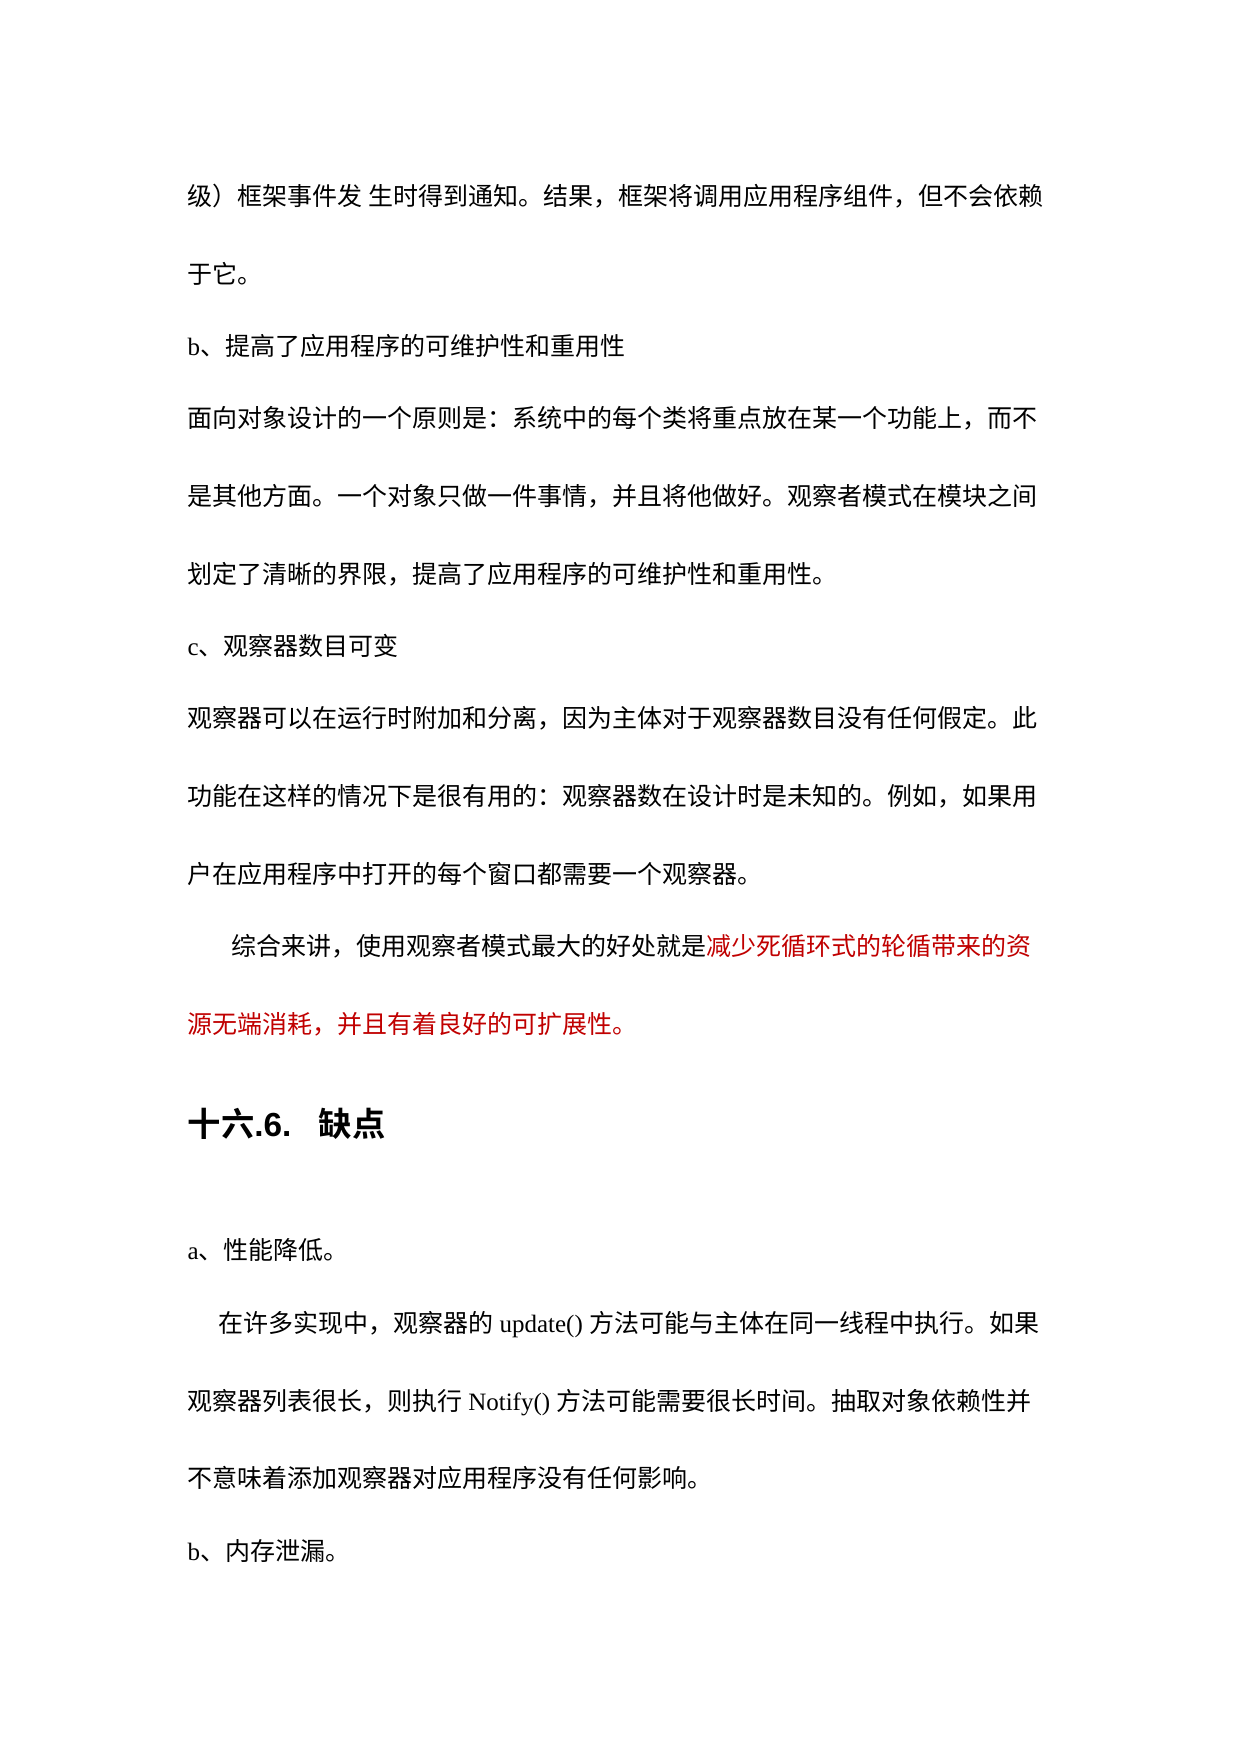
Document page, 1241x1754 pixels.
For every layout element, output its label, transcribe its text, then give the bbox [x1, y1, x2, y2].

text b、提高了应用程序的可维护性和重用性 [187, 312, 1053, 377]
text 观察器可以在运行时附加和分离，因为主体对于观察器数目没有任何假定。此功能在这样的情况下是很有用的：观察器数在设计时是未知的。例如，如果用户在应用程序中打开的每个窗口都需要一个观察器。 [187, 684, 1053, 905]
text 在许多实现中，观察器的 update() 方法可能与主体在同一线程中执行。如果观察器列表很长，则执行 Notify() 方法可能需要很长时间。抽取对象依赖性并不意味着添加观察器对应用程序没有任何影响。 [187, 1289, 1053, 1509]
text 面向对象设计的一个原则是：系统中的每个类将重点放在某一个功能上，而不是其他方面。一个对象只做一件事情，并且将他做好。观察者模式在模块之间划定了清晰的界限，提高了应用程序的可维护性和重用性。 [187, 384, 1053, 605]
subtitle 缺点 [187, 1090, 1053, 1155]
text 综合来讲，使用观察者模式最大的好处就是减少死循环式的轮循带来的资源无端消耗，并且有着良好的可扩展性。 [187, 912, 1053, 1055]
text b、内存泄漏。 [187, 1517, 1053, 1582]
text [187, 162, 1053, 305]
text c、观察器数目可变 [187, 612, 1053, 677]
text a、性能降低。 [187, 1216, 1053, 1281]
